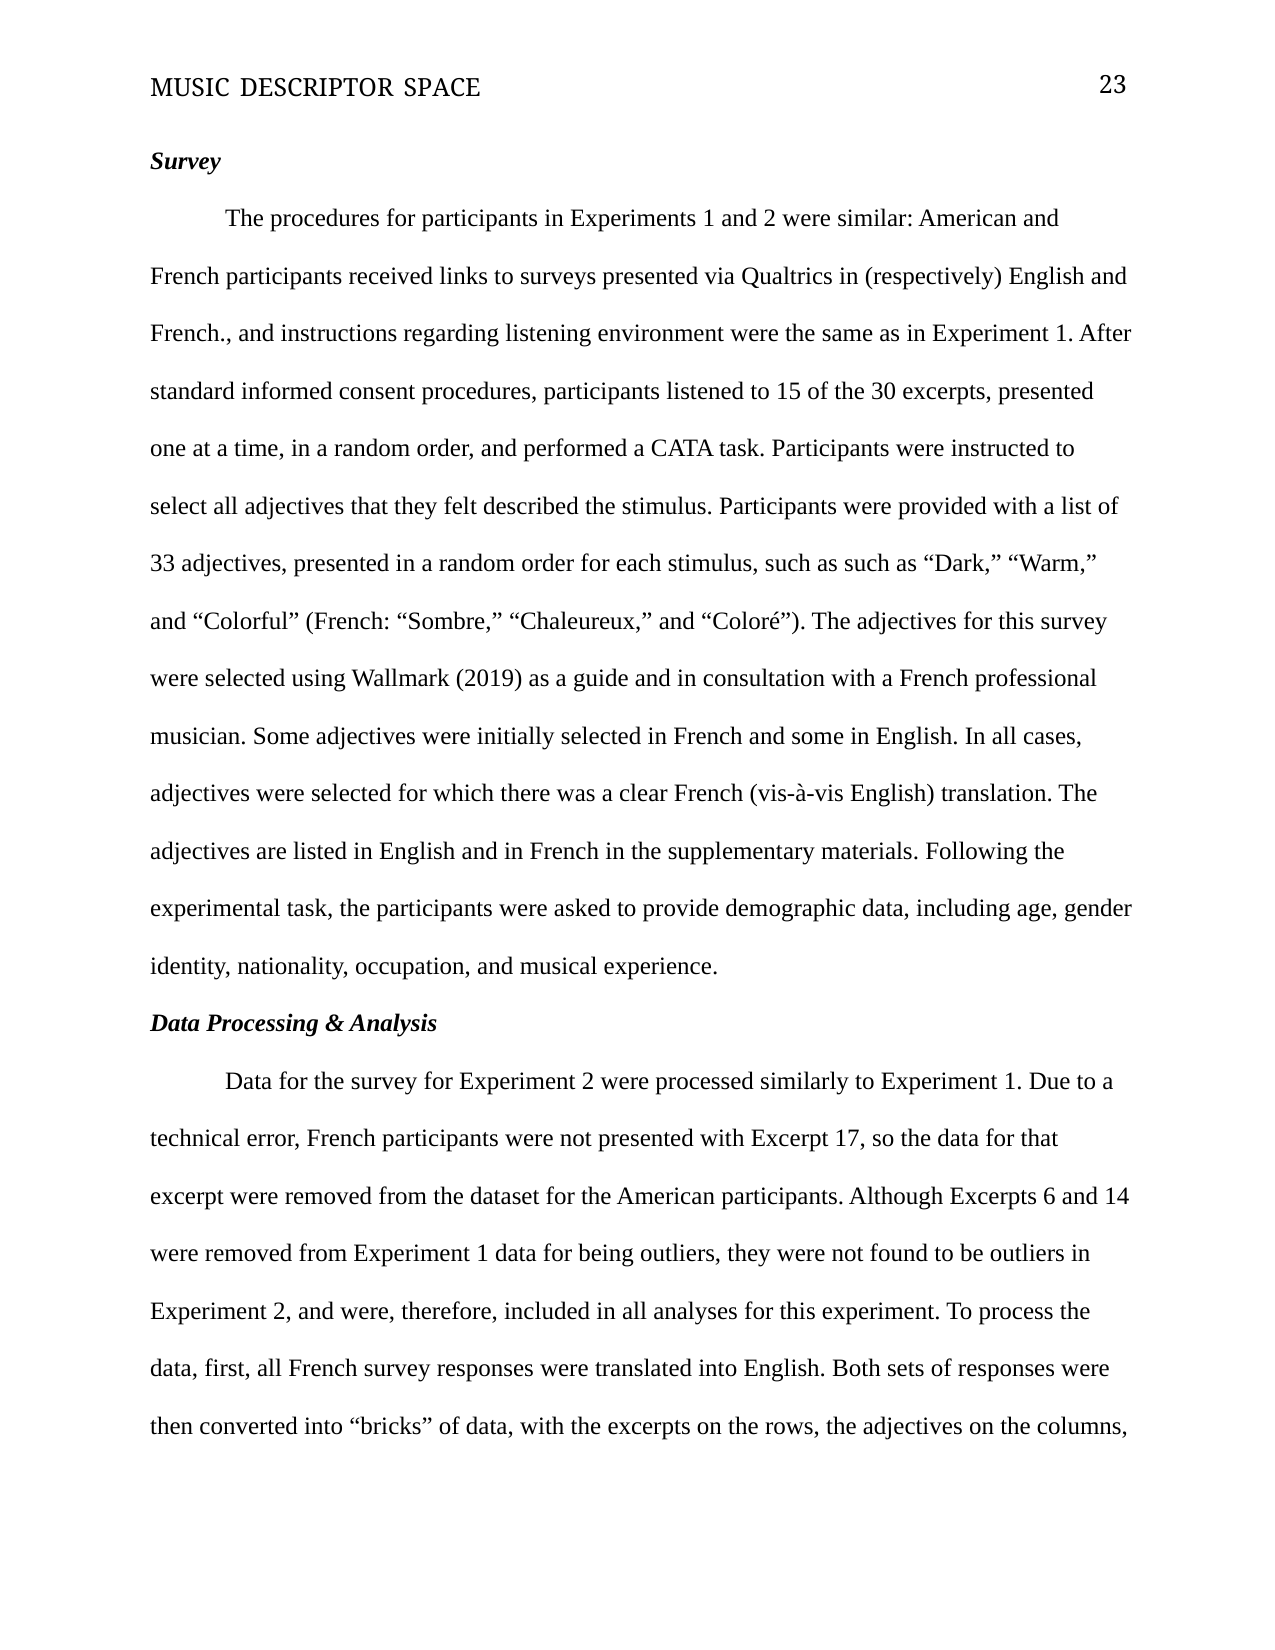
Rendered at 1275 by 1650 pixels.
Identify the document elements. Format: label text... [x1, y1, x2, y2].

text Survey [150, 146, 1133, 174]
text Data Processing & Analysis [150, 1008, 1133, 1037]
text The procedures for participants in Experiments 1 and 2 were similar: American and French participants received links to surveys presented via Qualtrics in (respectively) English and French., and instructions regarding listening environment were the same as in Experiment 1. After standard informed consent procedures, participants listened to 15 of the 30 excerpts, presented one at a time, in a random order, and performed a CATA task. Participants were instructed to select all adjectives that they felt described the stimulus. Participants were provided with a list of 33 adjectives, presented in a random order for each stimulus, such as such as “Dark,” “Warm,” and “Colorful” (French: “Sombre,” “Chaleureux,” and “Coloré”). The adjectives for this survey were selected using Wallmark (2019) as a guide and in consultation with a French professional musician. Some adjectives were initially selected in French and some in English. In all cases, adjectives were selected for which there was a clear French (vis-à-vis English) translation. The adjectives are listed in English and in French in the supplementary materials. Following the experimental task, the participants were asked to provide demographic data, including age, gender identity, nationality, occupation, and musical experience. [150, 203, 1133, 979]
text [150, 1066, 1133, 1439]
